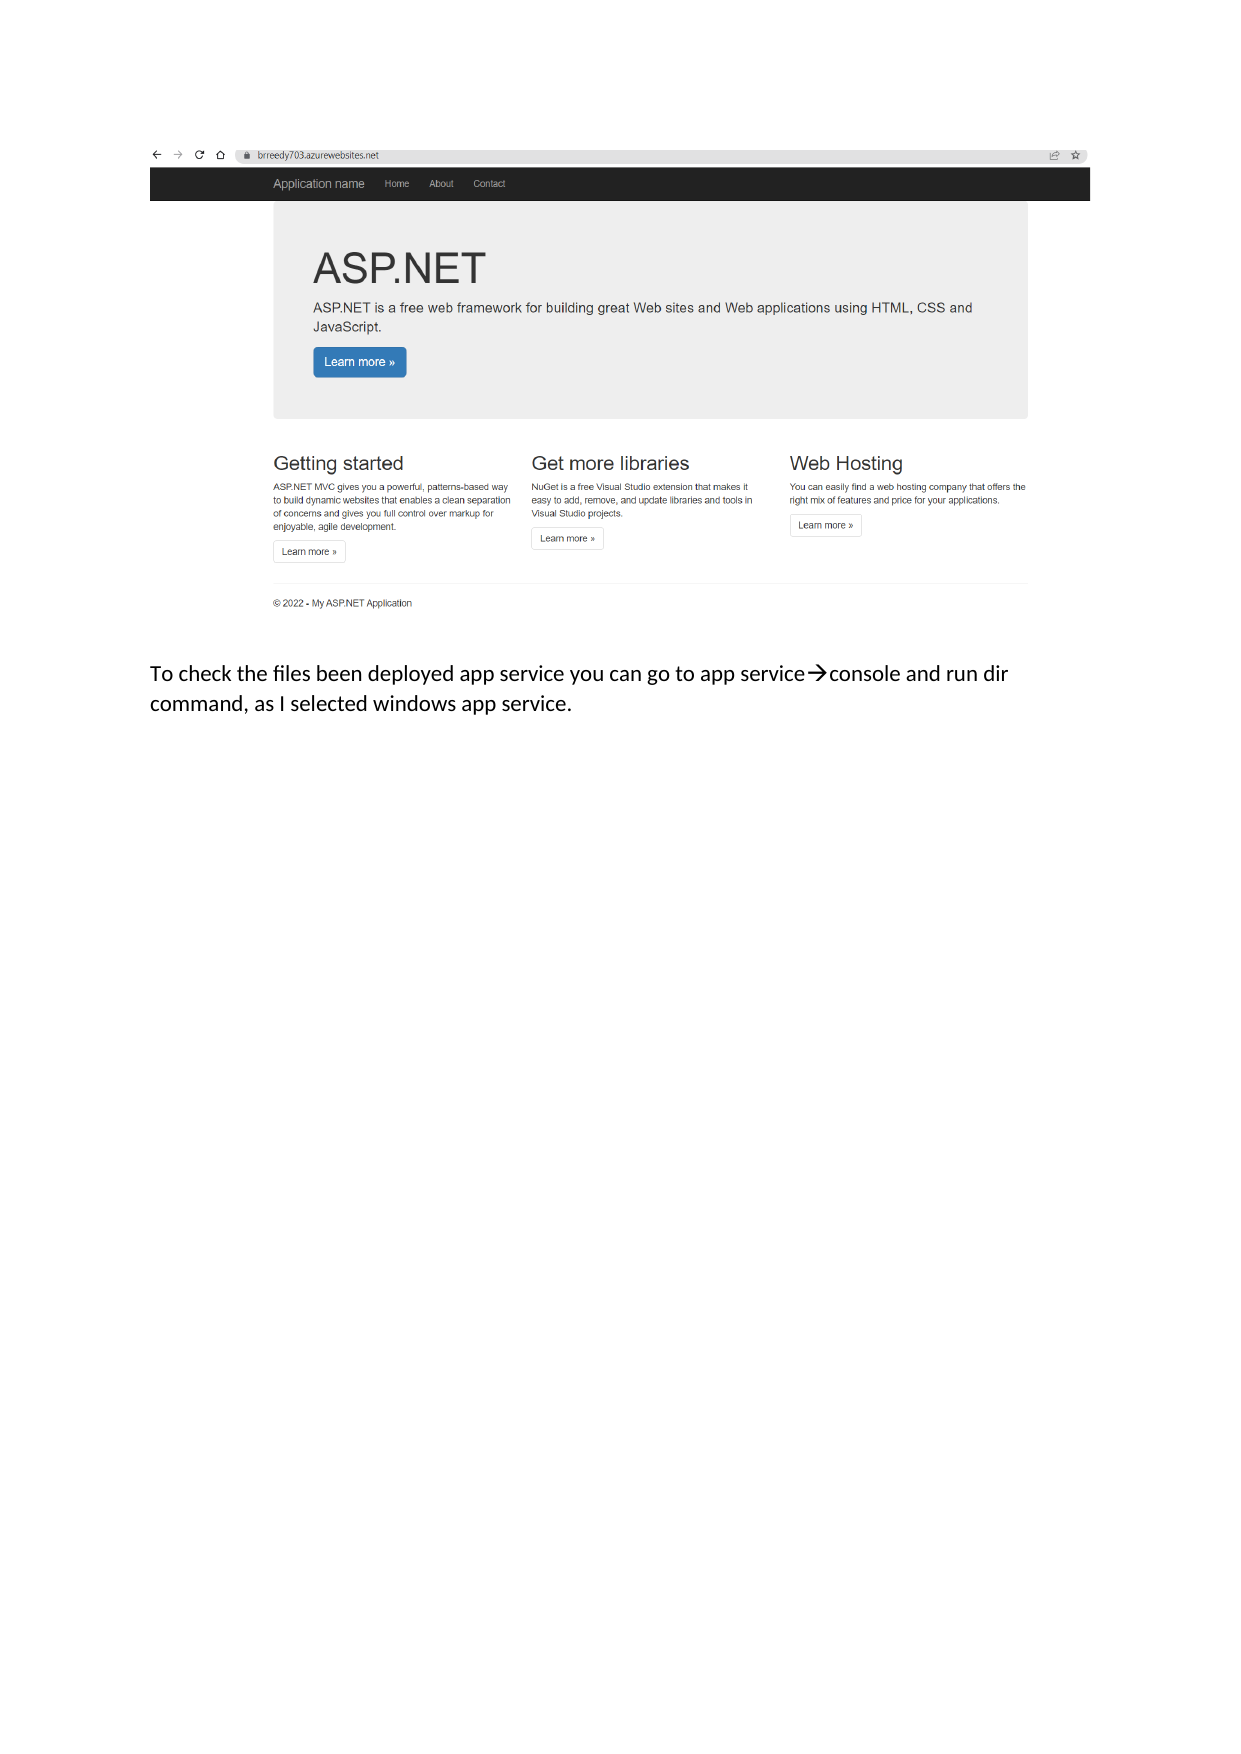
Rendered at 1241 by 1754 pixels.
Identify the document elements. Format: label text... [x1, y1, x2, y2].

text To check the files been deployed app service you can go to app serviceconsole and run dir command, as I selected windows app service. [150, 659, 1090, 717]
picture [150, 150, 1091, 640]
